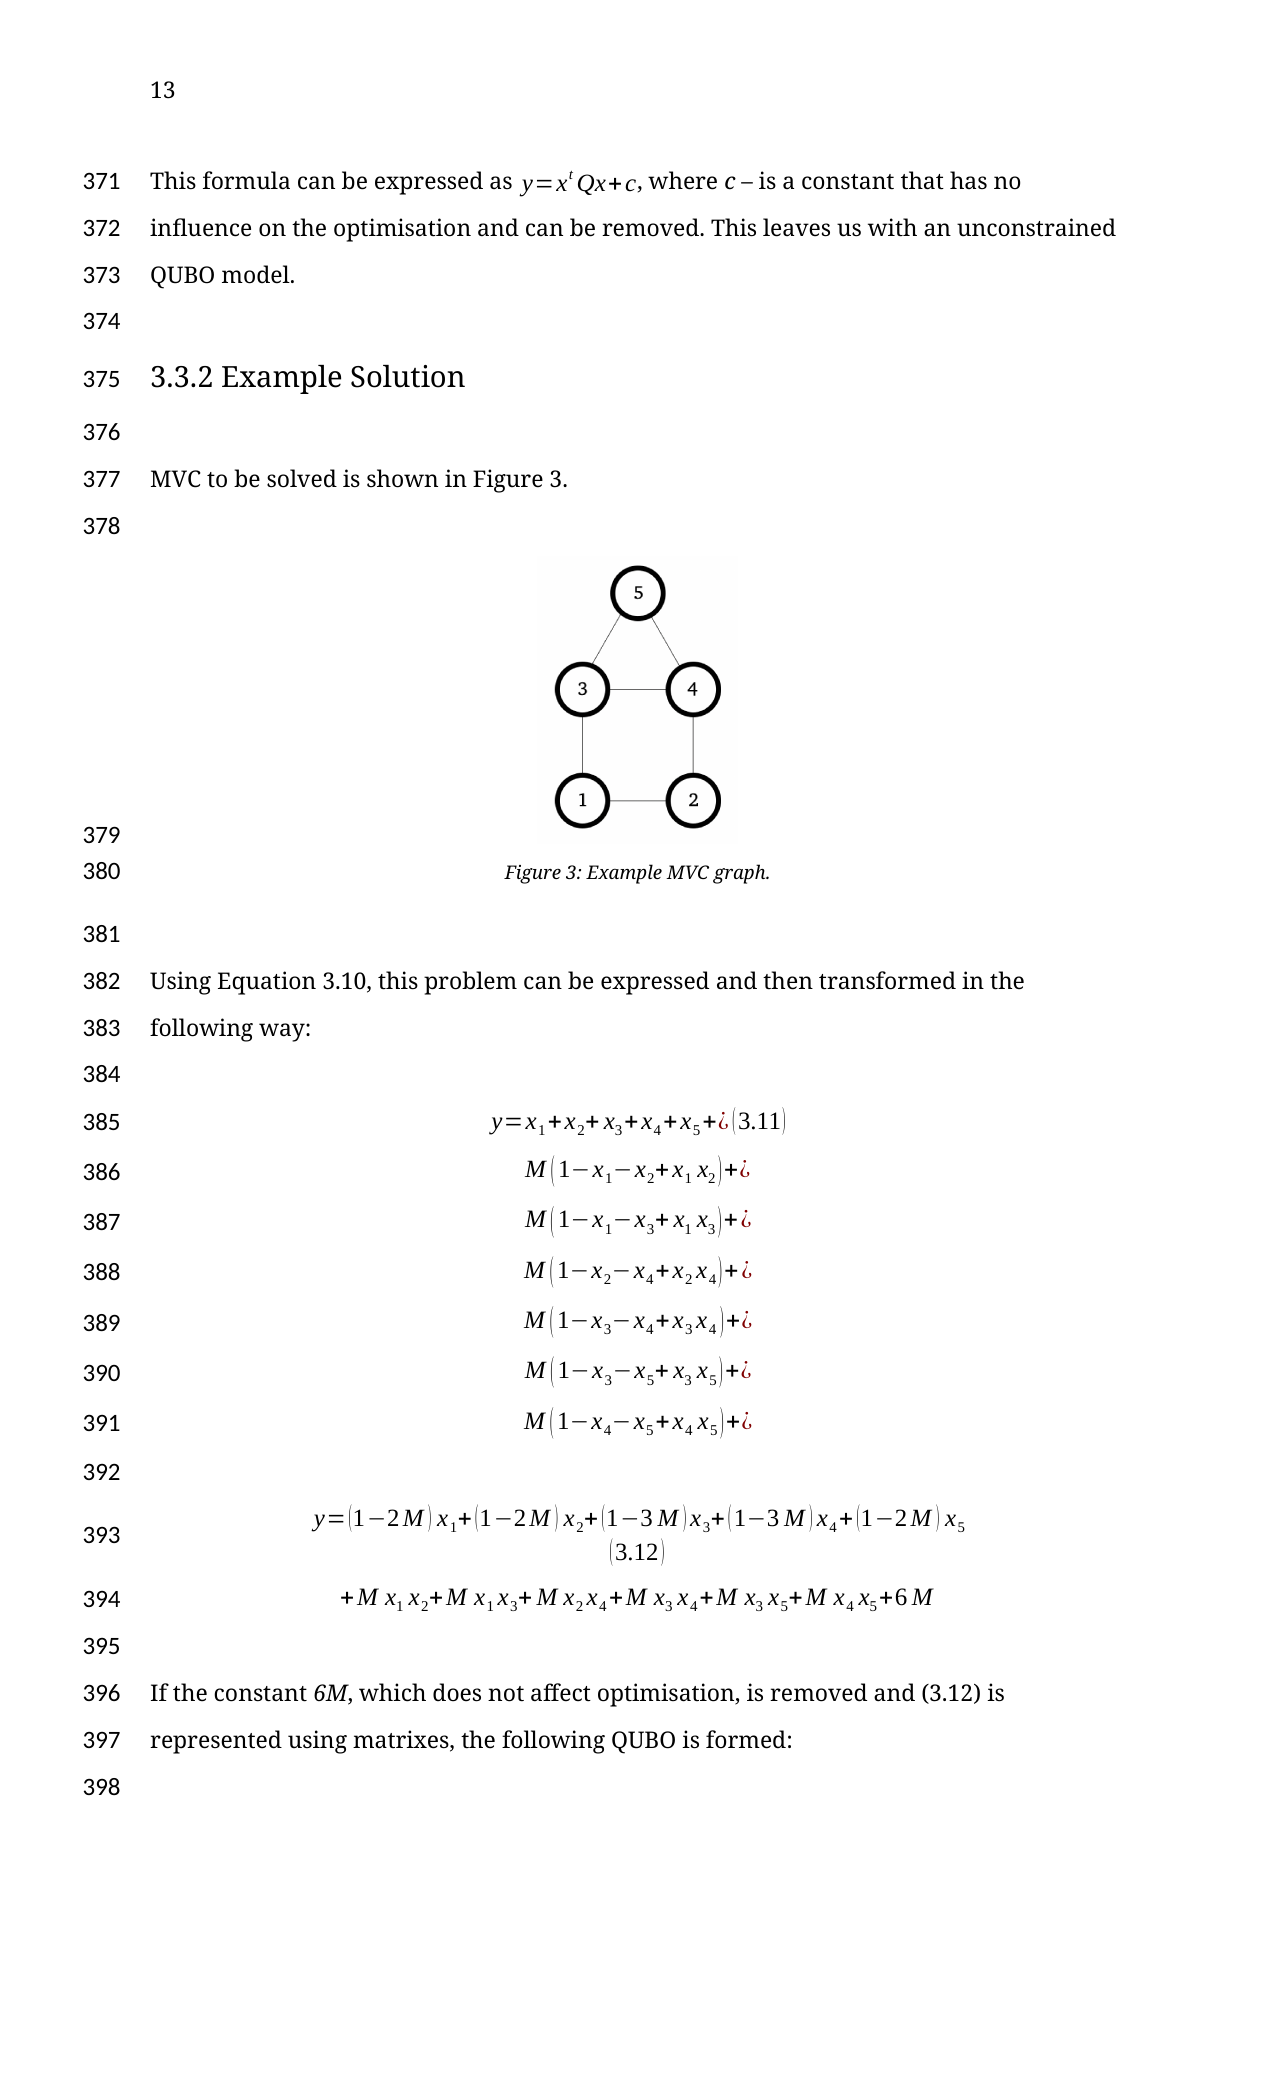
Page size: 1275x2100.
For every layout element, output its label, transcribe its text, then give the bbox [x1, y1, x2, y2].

subtitle 3.3.2 Example Solution [150, 357, 1125, 396]
text If the constant 6M, which does not affect optimisation, is removed and (3.12) is represented using matrixes, the following QUBO is formed: [150, 1677, 1125, 1755]
text Figure 3: Example MVC graph. [150, 859, 1125, 884]
text Using Equation 3.10, this problem can be expressed and then transformed in the following way: [150, 965, 1125, 1043]
text MVC to be solved is shown in Figure 3. [150, 463, 1125, 494]
text This formula can be expressed as , where c – is a constant that has no influence on the optimisation and can be removed. This leaves us with an unconstrained QUBO model. [150, 165, 1125, 290]
picture [537, 556, 738, 844]
